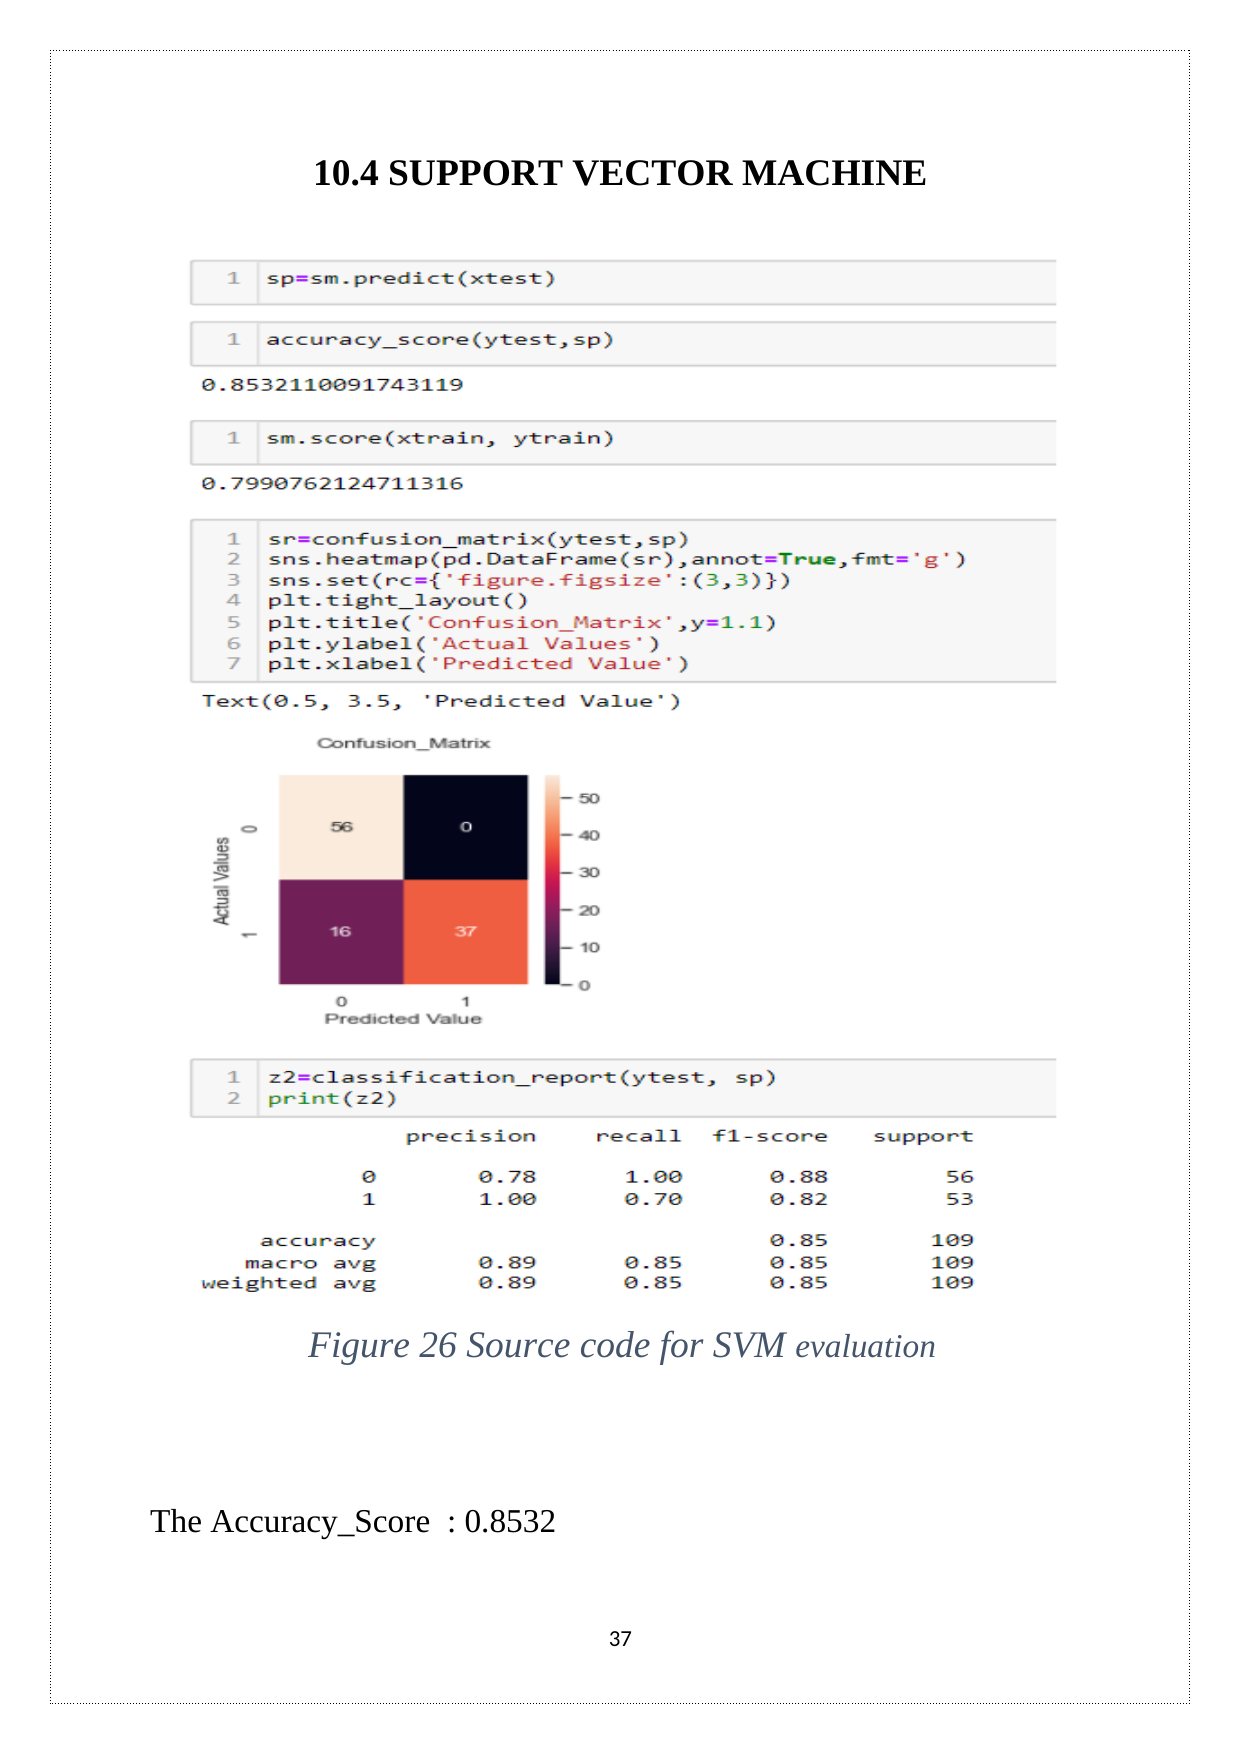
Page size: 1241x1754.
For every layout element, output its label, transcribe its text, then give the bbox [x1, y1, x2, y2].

text The Accuracy_Score : 0.8532 [150, 1501, 1090, 1539]
subtitle 10.4 SUPPORT VECTOR MACHINE [150, 150, 1090, 193]
picture [187, 253, 1057, 1314]
